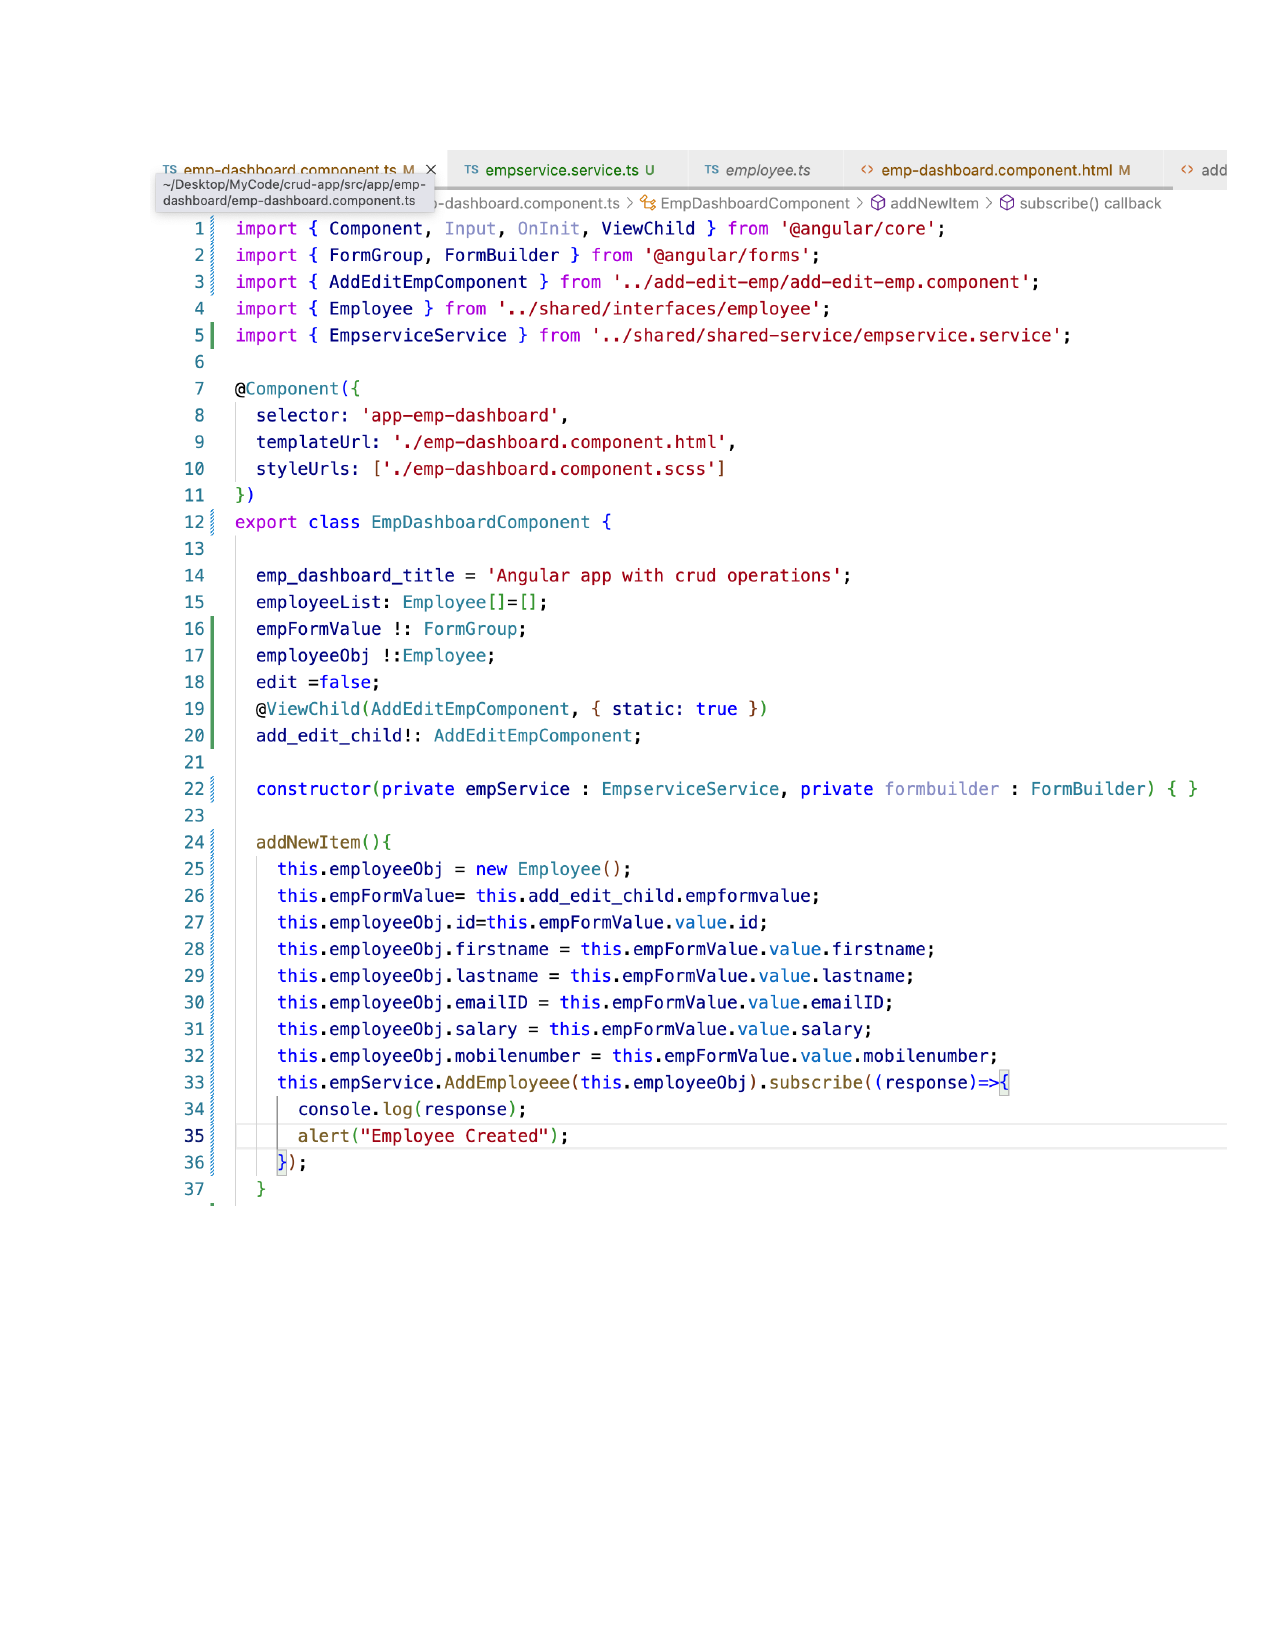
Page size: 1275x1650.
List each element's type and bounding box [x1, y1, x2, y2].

picture [150, 150, 1227, 1206]
